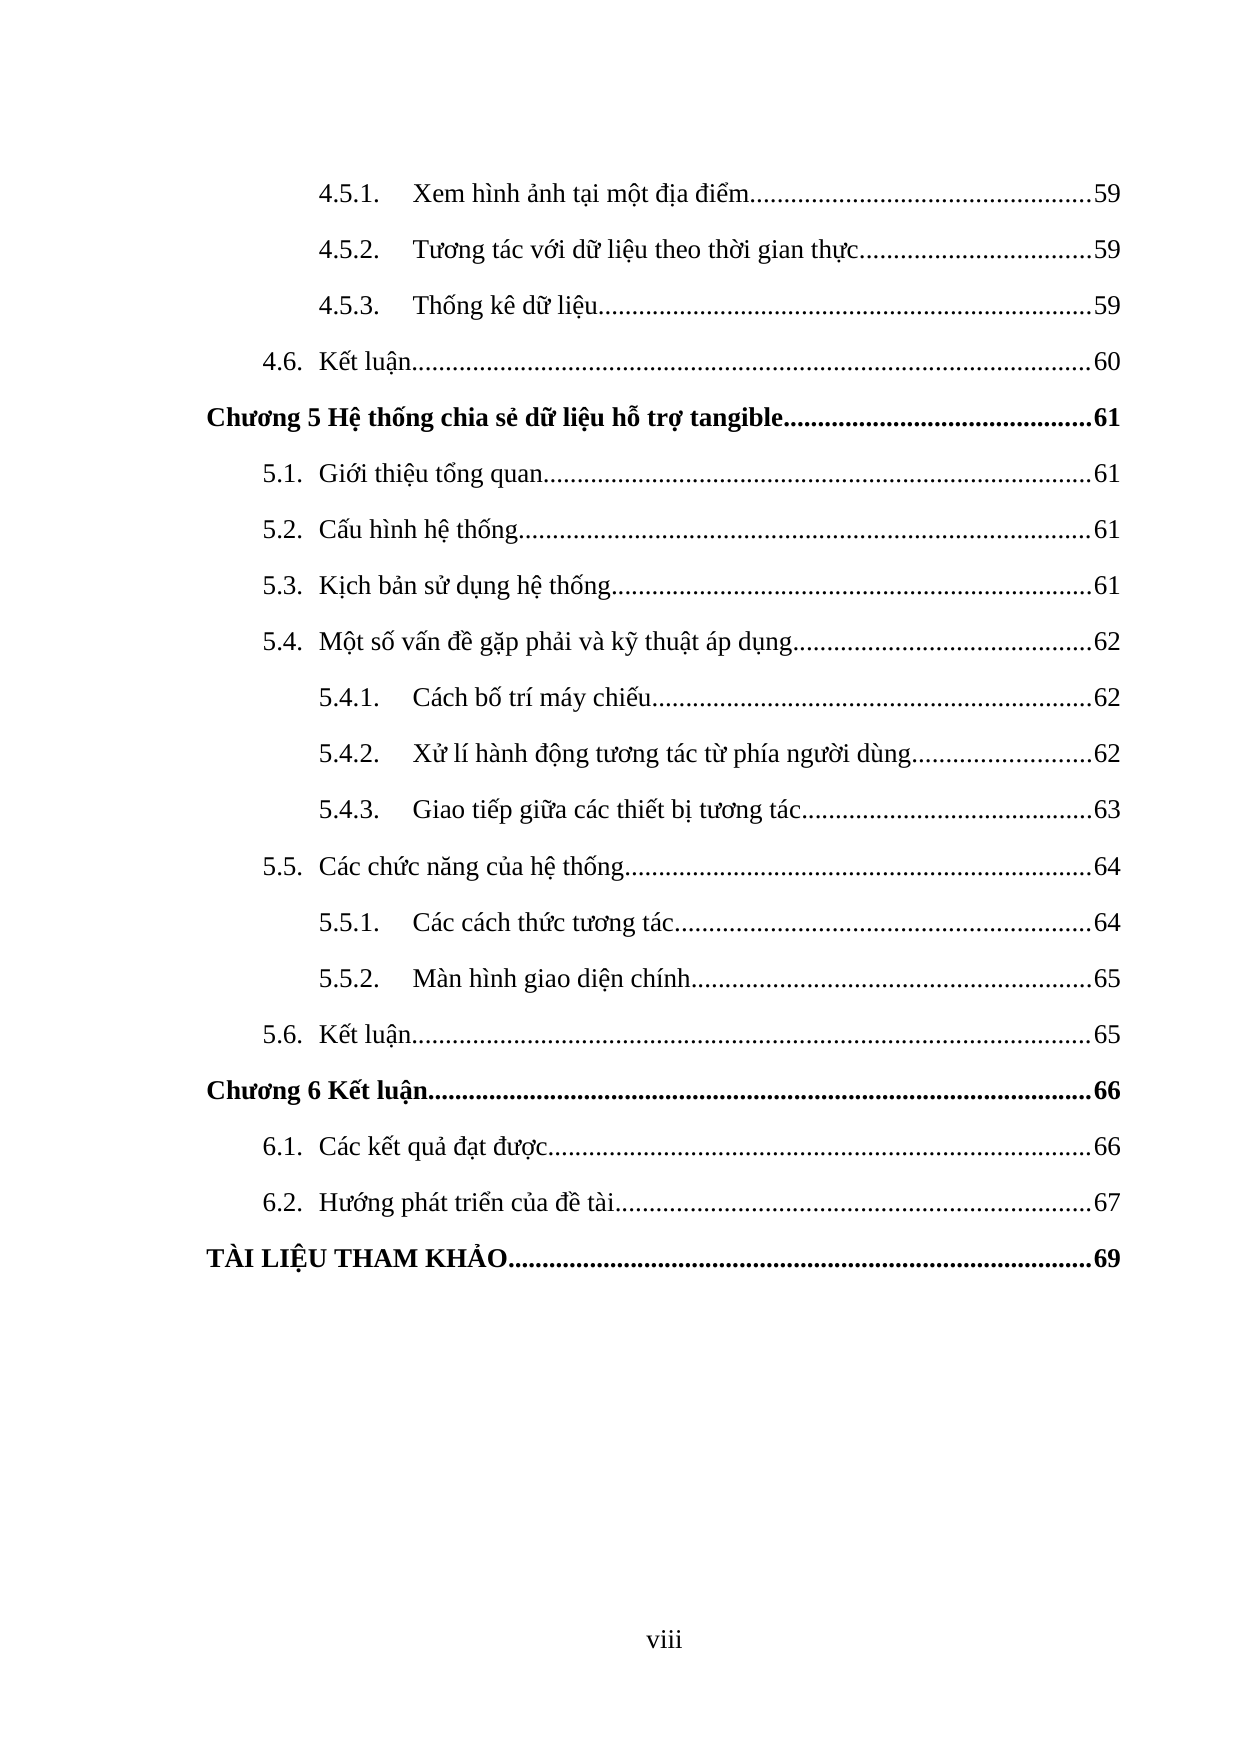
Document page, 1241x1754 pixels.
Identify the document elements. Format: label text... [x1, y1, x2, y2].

text 4.5.2. Tương tác với dữ liệu theo thời gian thực 59 [319, 233, 1122, 264]
text 5.4.1. Cách bố trí máy chiếu 62 [319, 682, 1122, 713]
text 5.4. Một số vấn đề gặp phải và kỹ thuật áp dụng 62 [262, 626, 1122, 657]
text 6.2. Hướng phát triển của đề tài 67 [262, 1186, 1122, 1217]
text 4.5.1. Xem hình ảnh tại một địa điểm 59 [319, 177, 1122, 208]
text 5.4.3. Giao tiếp giữa các thiết bị tương tác 63 [319, 794, 1122, 825]
text 4.6. Kết luận 60 [262, 345, 1122, 376]
text 5.1. Giới thiệu tổng quan 61 [262, 457, 1122, 488]
text 5.2. Cấu hình hệ thống 61 [262, 513, 1122, 544]
text Chương 5 Hệ thống chia sẻ dữ liệu hỗ trợ tangible 61 [206, 401, 1122, 432]
text 5.5. Các chức năng của hệ thống 64 [262, 850, 1122, 881]
text 6.1. Các kết quả đạt được 66 [262, 1130, 1122, 1161]
text 5.4.2. Xử lí hành động tương tác từ phía người dùng 62 [319, 738, 1122, 769]
text 5.5.2. Màn hình giao diện chính 65 [319, 962, 1122, 993]
text TÀI LIỆU THAM KHẢO 69 [206, 1242, 1122, 1273]
text 4.5.3. Thống kê dữ liệu 59 [319, 289, 1122, 320]
text Chương 6 Kết luận 66 [206, 1074, 1122, 1105]
text 5.3. Kịch bản sử dụng hệ thống 61 [262, 569, 1122, 601]
text 5.6. Kết luận 65 [262, 1018, 1122, 1049]
text 5.5.1. Các cách thức tương tác 64 [319, 906, 1122, 937]
